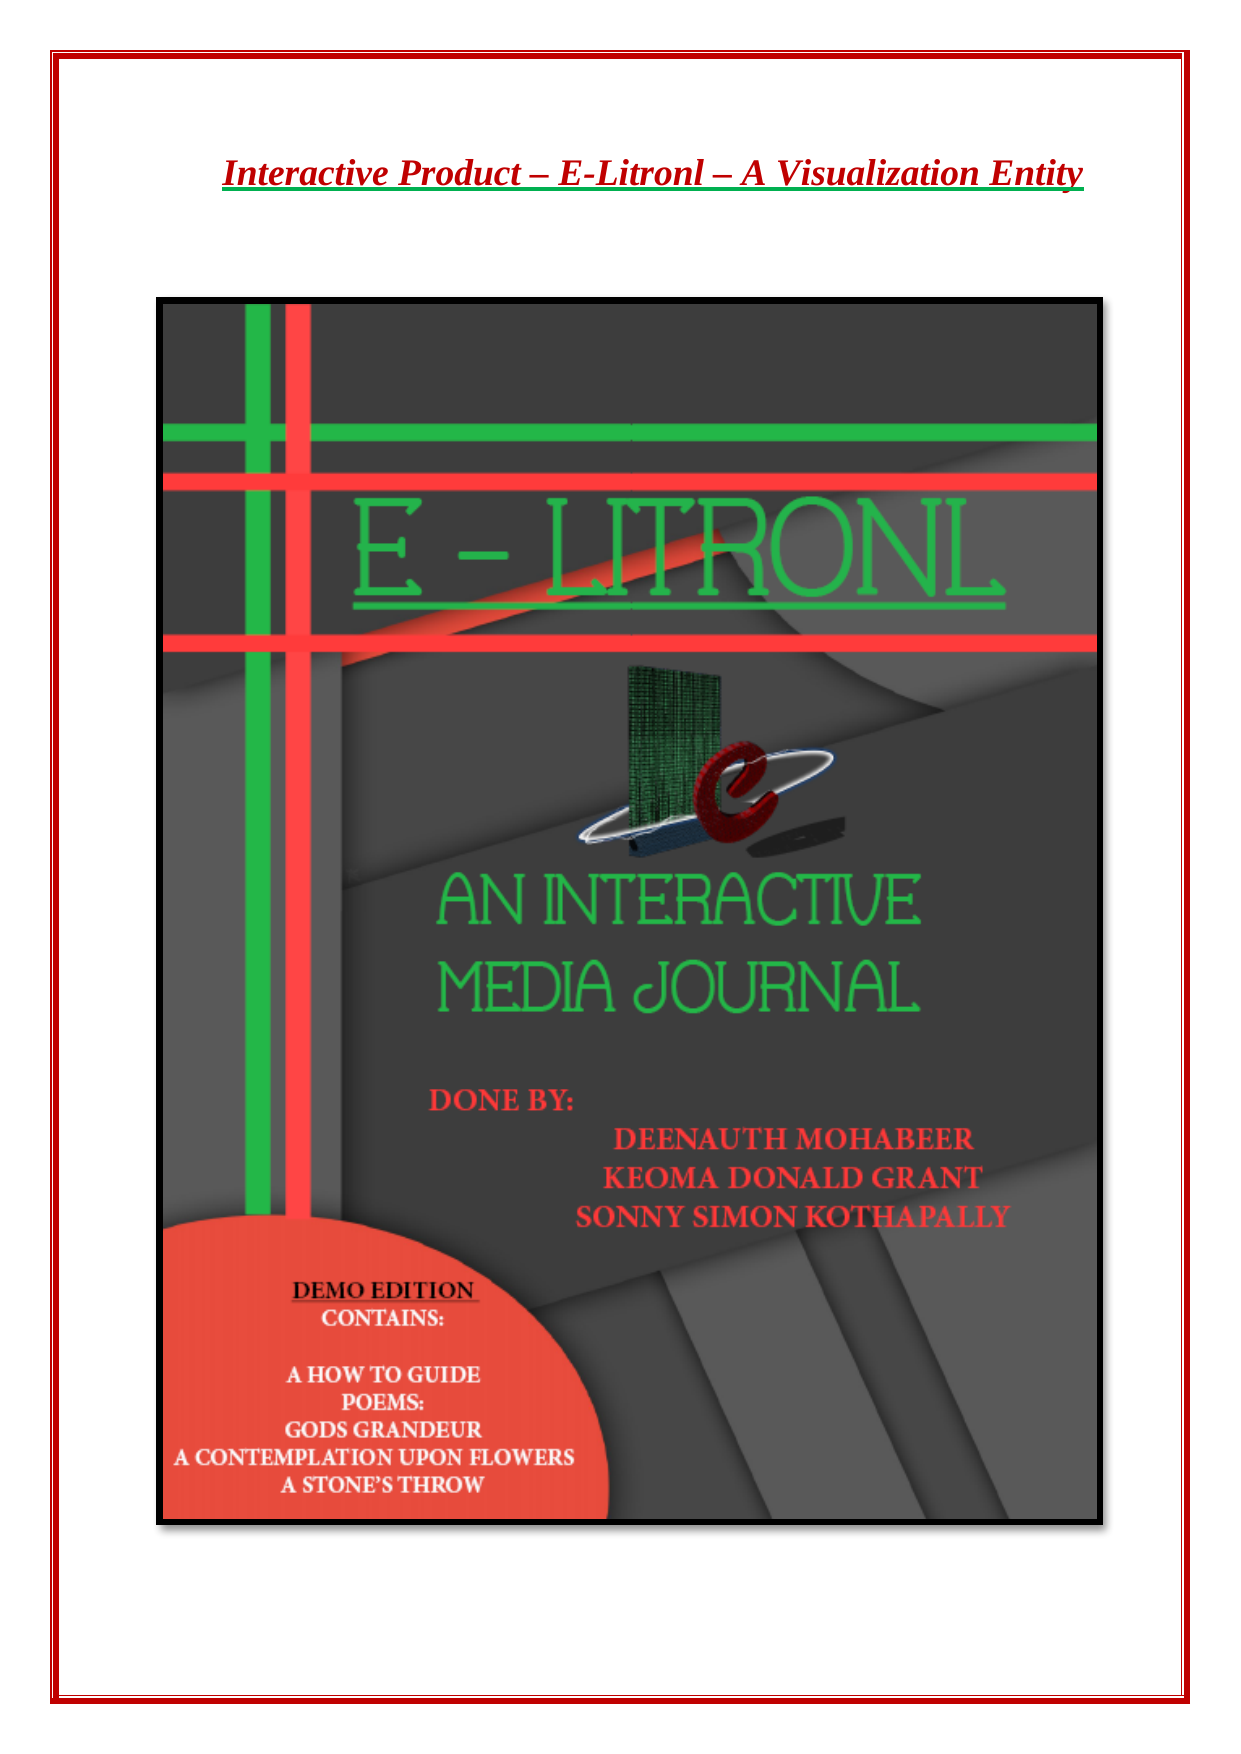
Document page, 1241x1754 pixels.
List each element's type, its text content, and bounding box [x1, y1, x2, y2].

subtitle Interactive Product – E-Litronl – A Visualization Entity [150, 150, 1083, 193]
picture [163, 304, 1097, 1519]
